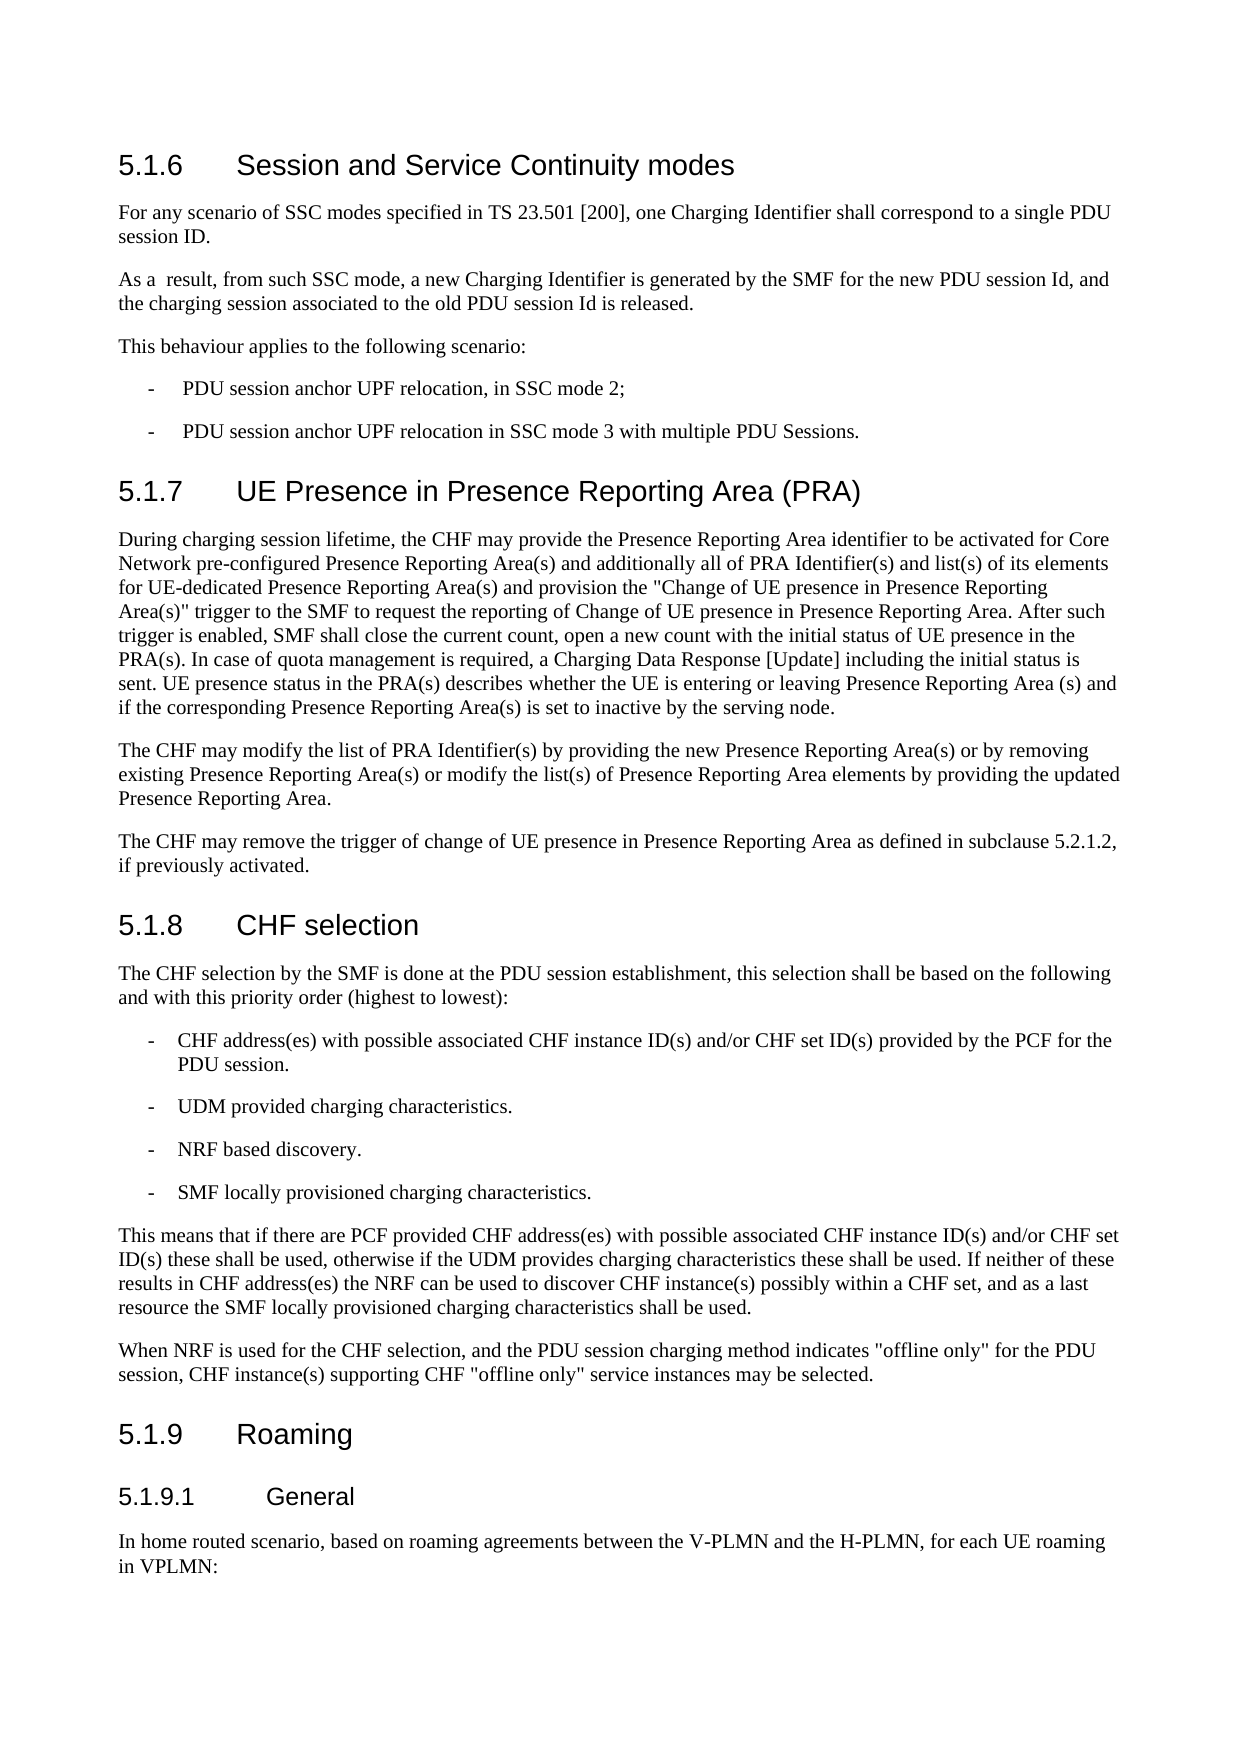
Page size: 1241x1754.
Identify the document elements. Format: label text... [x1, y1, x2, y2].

text - PDU session anchor UPF relocation in SSC mode 3 with multiple PDU Sessions. [148, 419, 1122, 443]
text The CHF may modify the list of PRA Identifier(s) by providing the new Presence Reporting Area(s) or by removing existing Presence Reporting Area(s) or modify the list(s) of Presence Reporting Area elements by providing the updated Presence Reporting Area. [118, 738, 1122, 810]
text - UDM provided charging characteristics. [148, 1094, 1122, 1118]
text In home routed scenario, based on roaming agreements between the V-PLMN and the H-PLMN, for each UE roaming in VPLMN: [118, 1529, 1122, 1578]
text When NRF is used for the CHF selection, and the PDU session charging method indicates "offline only" for the PDU session, CHF instance(s) supporting CHF "offline only" service instances may be selected. [118, 1338, 1122, 1386]
subtitle 5.1.7 UE Presence in Presence Reporting Area (PRA) [118, 474, 1122, 508]
text - PDU session anchor UPF relocation, in SSC mode 2; [148, 376, 1122, 400]
subtitle 5.1.6 Session and Service Continuity modes [118, 147, 1122, 181]
text - CHF address(es) with possible associated CHF instance ID(s) and/or CHF set ID(s) provided by the PCF for the PDU session. [148, 1027, 1122, 1076]
subtitle 5.1.9 Roaming [118, 1417, 1122, 1451]
text During charging session lifetime, the CHF may provide the Presence Reporting Area identifier to be activated for Core Network pre-configured Presence Reporting Area(s) and additionally all of PRA Identifier(s) and list(s) of its elements for UE-dedicated Presence Reporting Area(s) and provision the "Change of UE presence in Presence Reporting Area(s)" trigger to the SMF to request the reporting of Change of UE presence in Presence Reporting Area. After such trigger is enabled, SMF shall close the current count, open a new count with the initial status of UE presence in the PRA(s). In case of quota management is required, a Charging Data Response [Update] including the initial status is sent. UE presence status in the PRA(s) describes whether the UE is entering or leaving Presence Reporting Area (s) and if the corresponding Presence Reporting Area(s) is set to inactive by the serving node. [118, 527, 1122, 719]
text The CHF selection by the SMF is done at the PDU session establishment, this selection shall be based on the following and with this priority order (highest to lowest): [118, 961, 1122, 1009]
text The CHF may remove the trigger of change of UE presence in Presence Reporting Area as defined in subclause 5.2.1.2, if previously activated. [118, 829, 1122, 877]
text This means that if there are PCF provided CHF address(es) with possible associated CHF instance ID(s) and/or CHF set ID(s) these shall be used, otherwise if the UDM provides charging characteristics these shall be used. If neither of these results in CHF address(es) the NRF can be used to discover CHF instance(s) possibly within a CHF set, and as a last resource the SMF locally provisioned charging characteristics shall be used. [118, 1223, 1122, 1319]
text This behaviour applies to the following scenario: [118, 333, 1122, 358]
subtitle 5.1.9.1 General [118, 1482, 1122, 1511]
text - NRF based discovery. [148, 1137, 1122, 1161]
text - SMF locally provisioned charging characteristics. [148, 1180, 1122, 1204]
text As a result, from such SSC mode, a new Charging Identifier is generated by the SMF for the new PDU session Id, and the charging session associated to the old PDU session Id is released. [118, 267, 1122, 315]
text For any scenario of SSC modes specified in TS 23.501 [200], one Charging Identifier shall correspond to a single PDU session ID. [118, 200, 1122, 248]
subtitle 5.1.8 CHF selection [118, 908, 1122, 942]
